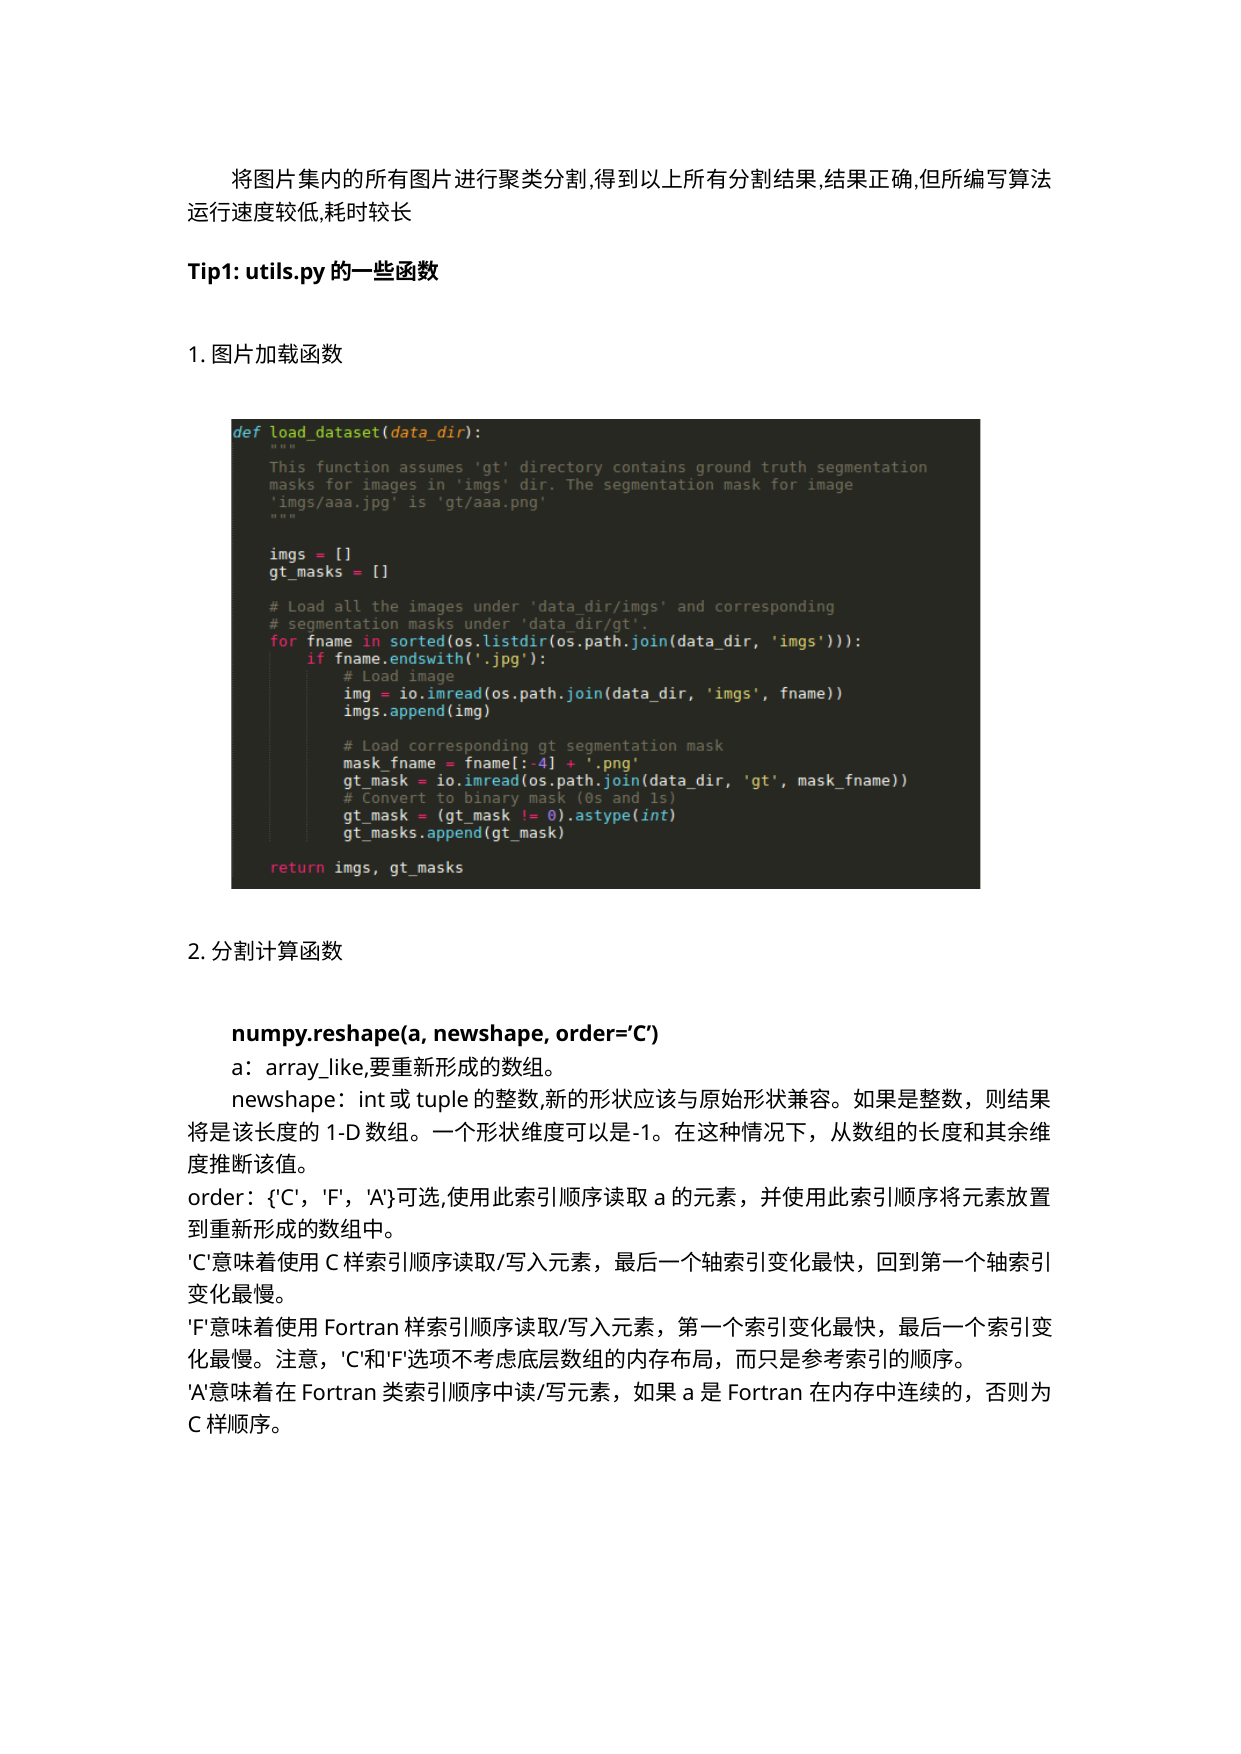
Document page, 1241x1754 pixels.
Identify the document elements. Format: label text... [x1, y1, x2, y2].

subtitle 1. 图片加载函数 [187, 337, 1053, 369]
list newshape：int或tuple的整数,新的形状应该与原始形状兼容。如果是整数，则结果将是该长度的1-D数组。一个形状维度可以是-1。在这种情况下，从数组的长度和其余维度推断该值。 [187, 1082, 1053, 1179]
list 'A'意味着在Fortran类索引顺序中读/写元素，如果a 是Fortran 在内存中连续的，否则为C样顺序。 [187, 1374, 1053, 1439]
list numpy.reshape(a, newshape, order=’C’) [187, 1017, 1053, 1049]
subtitle 2. 分割计算函数 [187, 934, 1053, 967]
picture [231, 419, 981, 889]
list order：{'C'，'F'，'A'}可选,使用此索引顺序读取a的元素，并使用此索引顺序将元素放置到重新形成的数组中。 [187, 1179, 1053, 1244]
subtitle Tip1: utils.py的一些函数 [187, 254, 1053, 287]
list 'C'意味着使用C样索引顺序读取/写入元素，最后一个轴索引变化最快，回到第一个轴索引变化最慢。 [187, 1244, 1053, 1309]
list 将图片集内的所有图片进行聚类分割,得到以上所有分割结果,结果正确,但所编写算法运行速度较低,耗时较长 [187, 162, 1053, 227]
list a：array_like,要重新形成的数组。 [187, 1049, 1053, 1082]
list 'F'意味着使用Fortran样索引顺序读取/写入元素，第一个索引变化最快，最后一个索引变化最慢。注意，'C'和'F'选项不考虑底层数组的内存布局，而只是参考索引的顺序。 [187, 1309, 1053, 1374]
